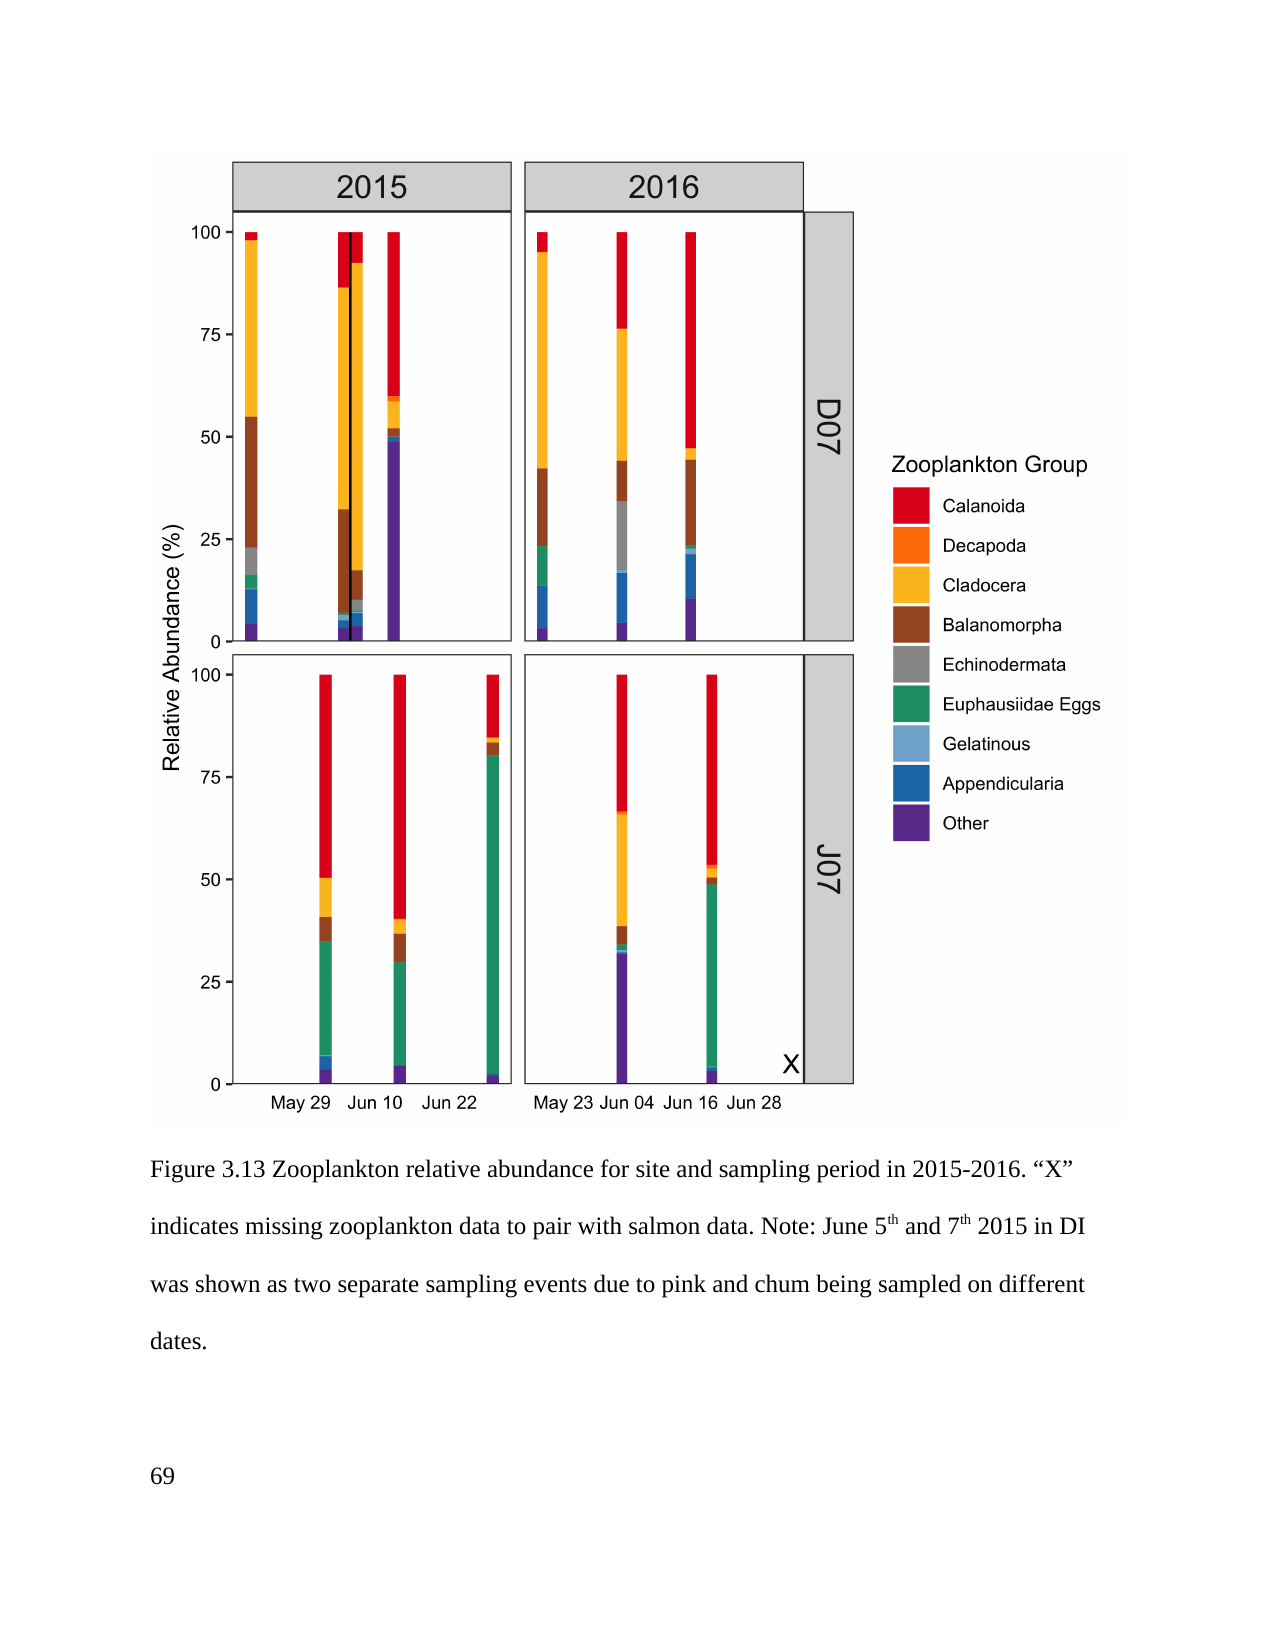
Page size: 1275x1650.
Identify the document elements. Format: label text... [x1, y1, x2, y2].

picture [150, 150, 1125, 1125]
